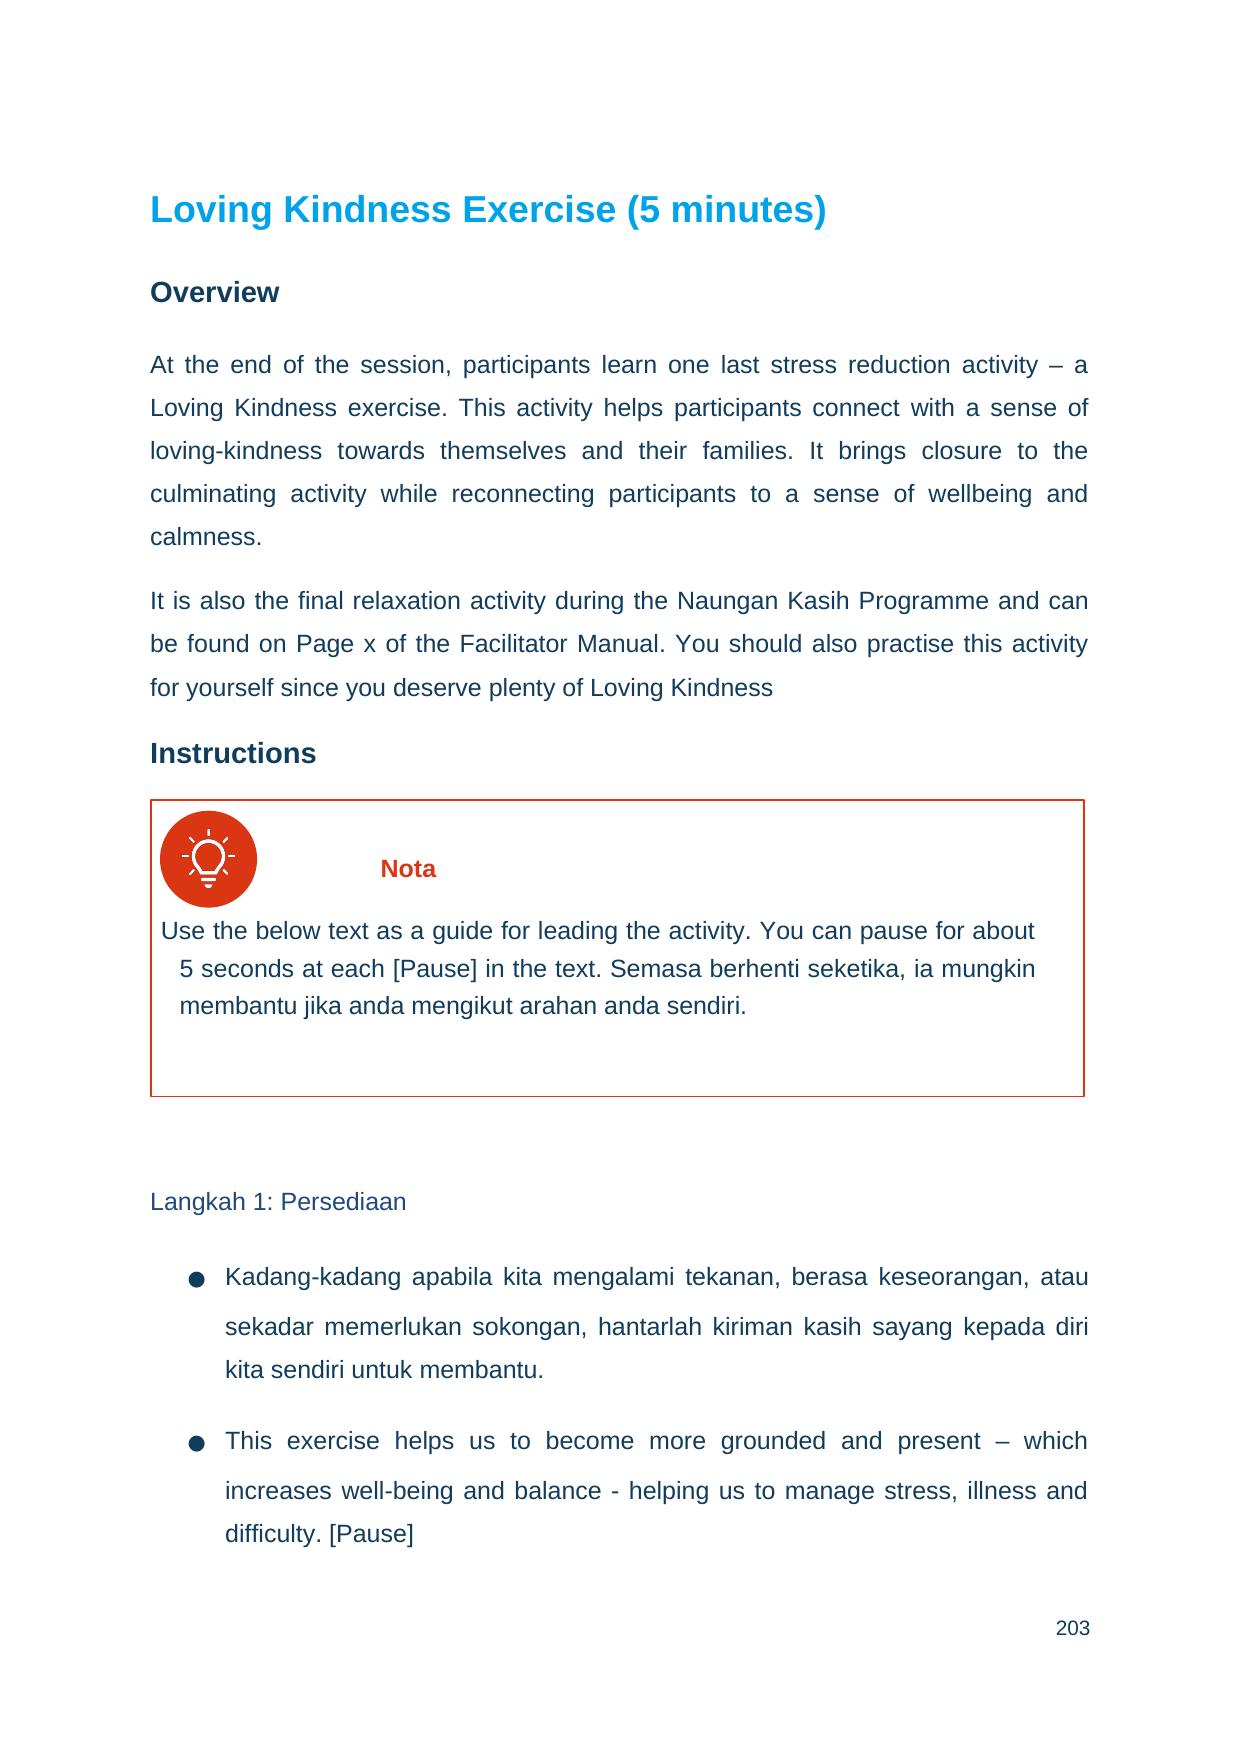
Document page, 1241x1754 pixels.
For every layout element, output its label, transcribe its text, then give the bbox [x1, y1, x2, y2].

list This exercise helps us to become more grounded and present – which increases well-being and balance - helping us to manage stress, illness and difficulty. [Pause] [187, 1419, 1090, 1548]
subtitle Langkah 1: Persediaan [150, 1187, 1090, 1215]
subtitle Loving Kindness Exercise (5 minutes) [150, 187, 1090, 231]
text It is also the final relaxation activity during the Naungan Kasih Programme and can be found on Page x of the Facilitator Manual. You should also practise this activity for yourself since you deserve plenty of Loving Kindness [150, 586, 1090, 701]
text At the end of the session, participants learn one last stress reduction activity – a Loving Kindness exercise. This activity helps participants connect with a sense of loving-kindness towards themselves and their families. It brings closure to the culminating activity while reconnecting participants to a sense of wellbeing and calmness. [150, 350, 1090, 551]
picture [176, 826, 241, 892]
subtitle Instructions [150, 737, 1090, 770]
subtitle Overview [150, 274, 1090, 308]
list Kadang-kadang apabila kita mengalami tekanan, berasa keseorangan, atau sekadar memerlukan sokongan, hantarlah kiriman kasih sayang kepada diri kita sendiri untuk membantu. [187, 1255, 1090, 1384]
